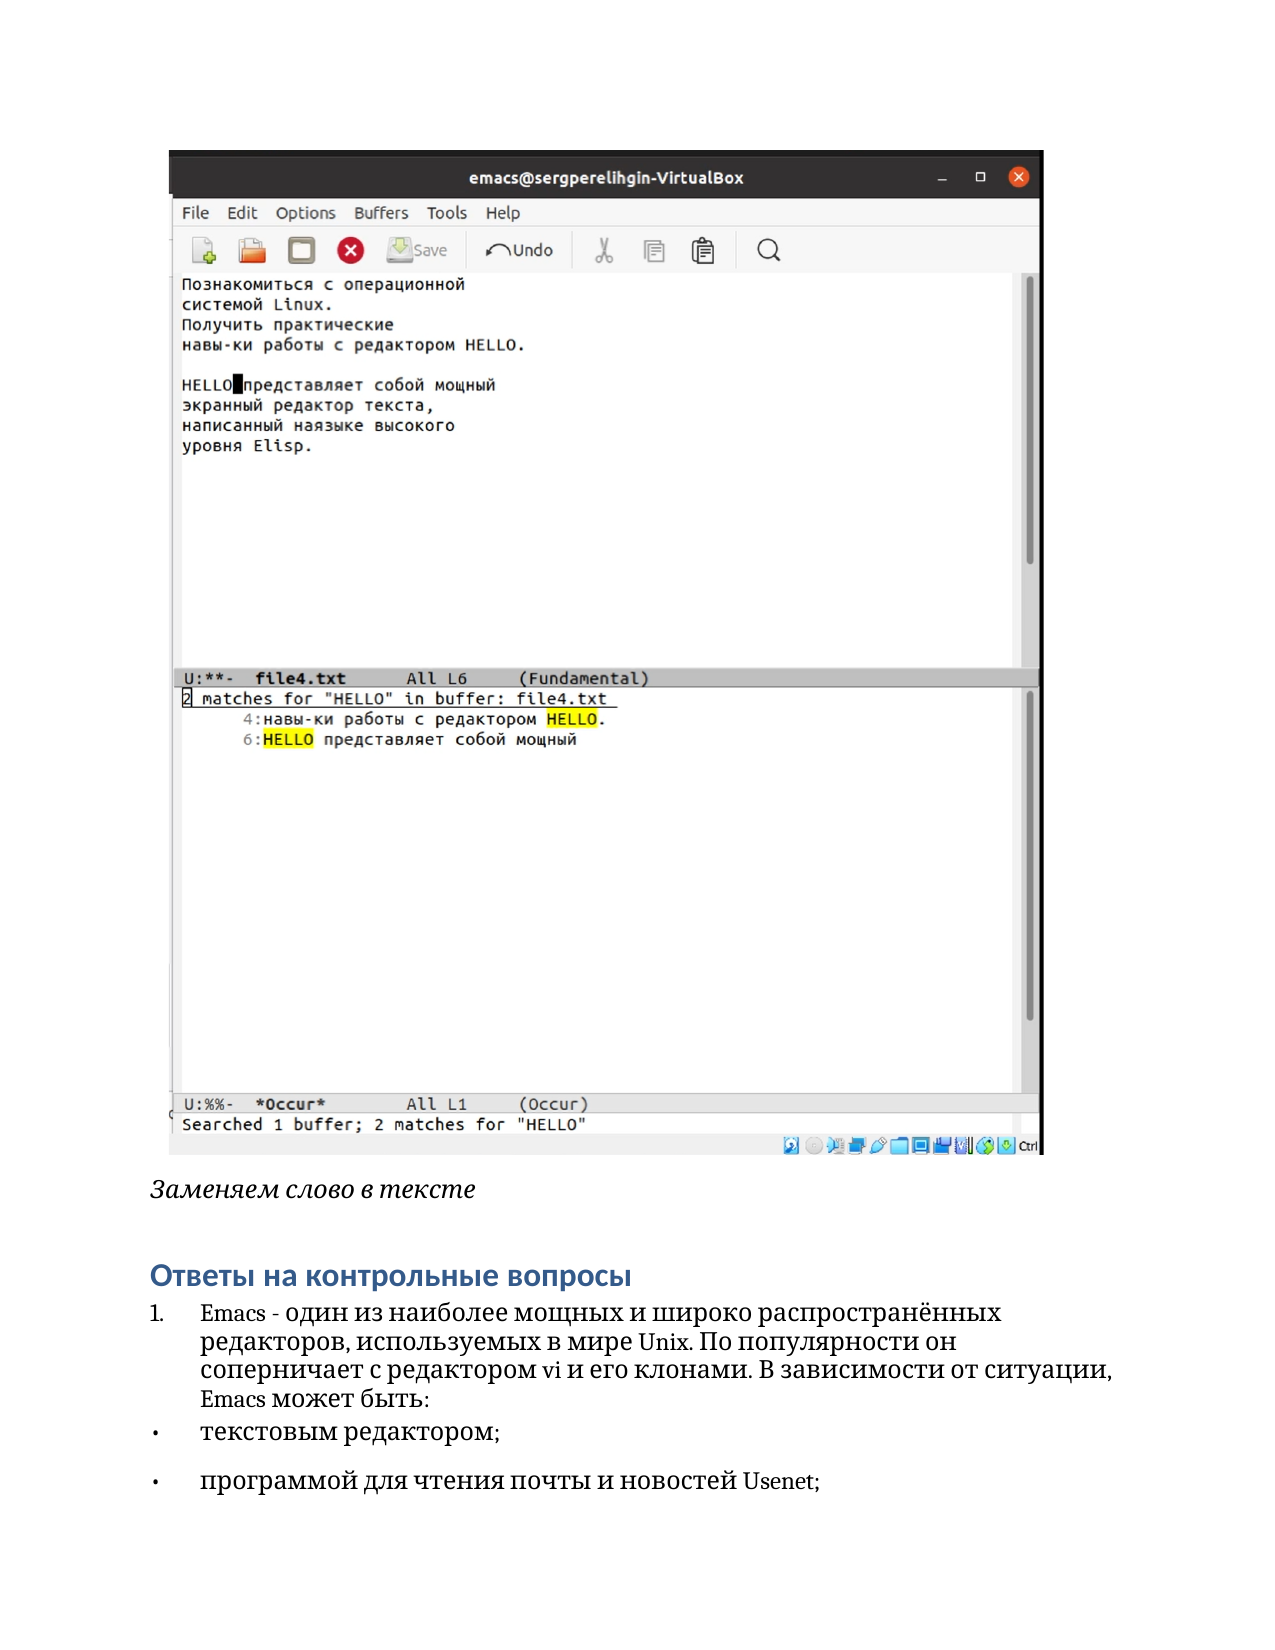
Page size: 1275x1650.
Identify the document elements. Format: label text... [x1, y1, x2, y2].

list Emacs - один из наиболее мощных и широко распространённых редакторов, используемых в мире Unix. По популярности он соперничает с редактором vi и его клонами. В зависимости от ситуации, Emacs может быть: [150, 1299, 1125, 1414]
list текстовым редактором; [150, 1418, 1125, 1446]
subtitle Ответы на контрольные вопросы [150, 1254, 1125, 1295]
text Заменяем слово в тексте [150, 1176, 1125, 1204]
picture [168, 150, 1044, 1155]
list программой для чтения почты и новостей Usenet; [150, 1467, 1125, 1496]
